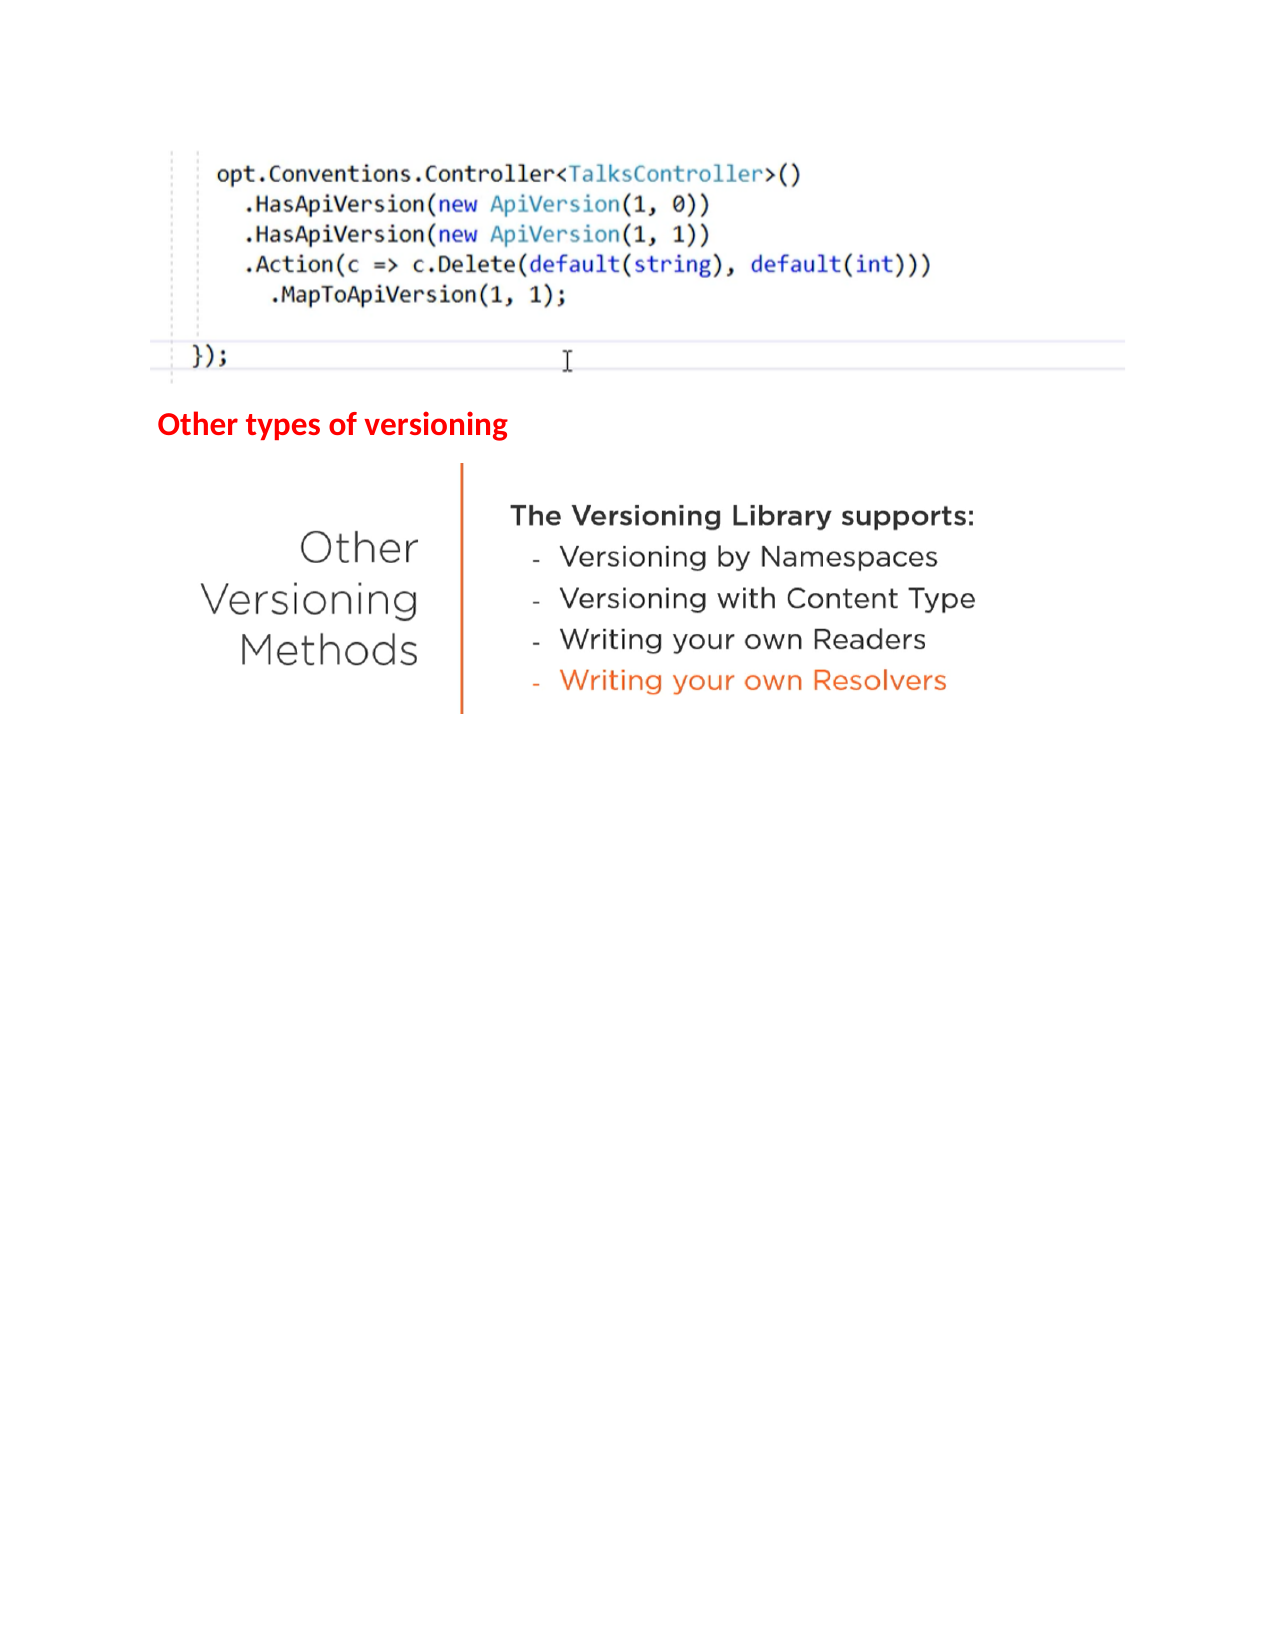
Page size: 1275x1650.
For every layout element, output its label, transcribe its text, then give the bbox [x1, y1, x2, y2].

picture [150, 463, 1125, 714]
picture [150, 150, 1125, 384]
text Other types of versioning [150, 403, 1125, 444]
